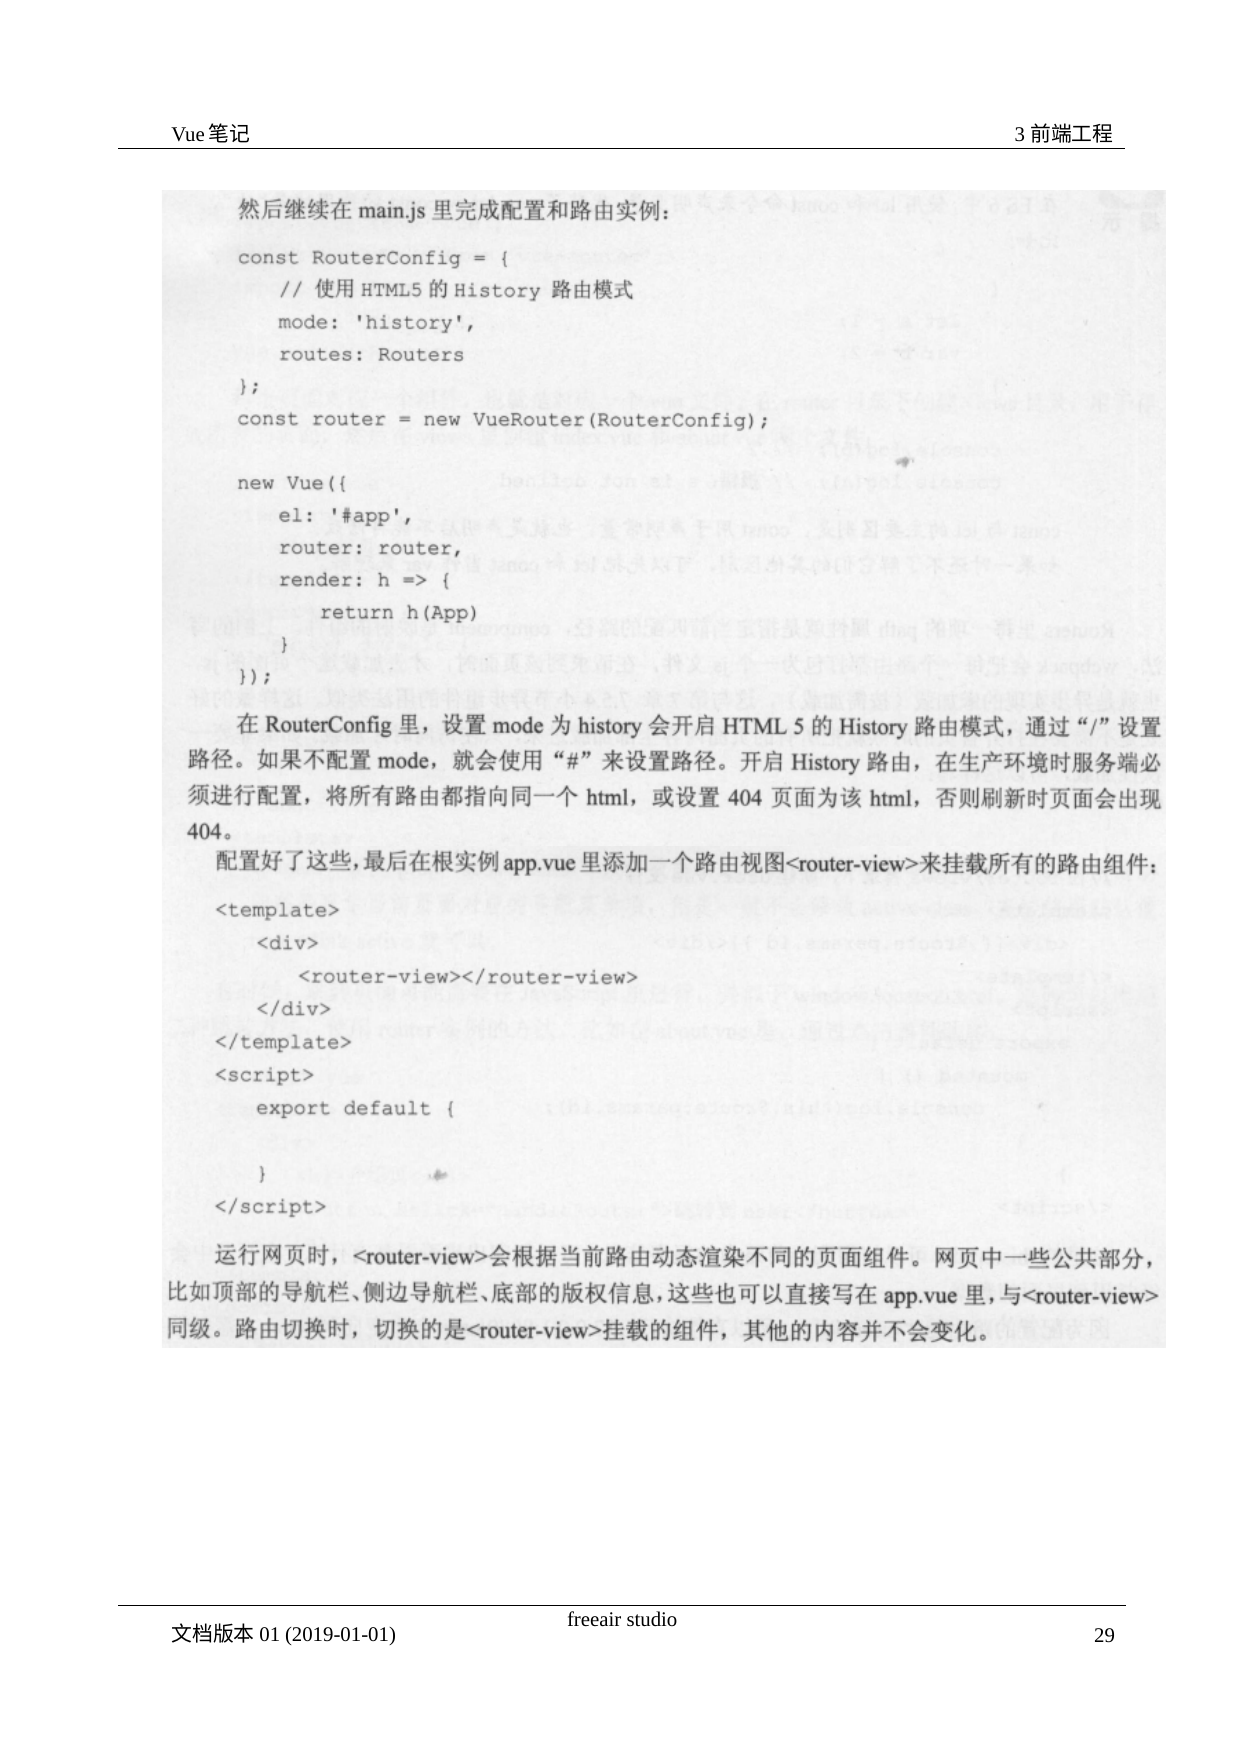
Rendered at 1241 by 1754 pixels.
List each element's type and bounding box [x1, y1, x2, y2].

picture [161, 190, 1166, 1348]
